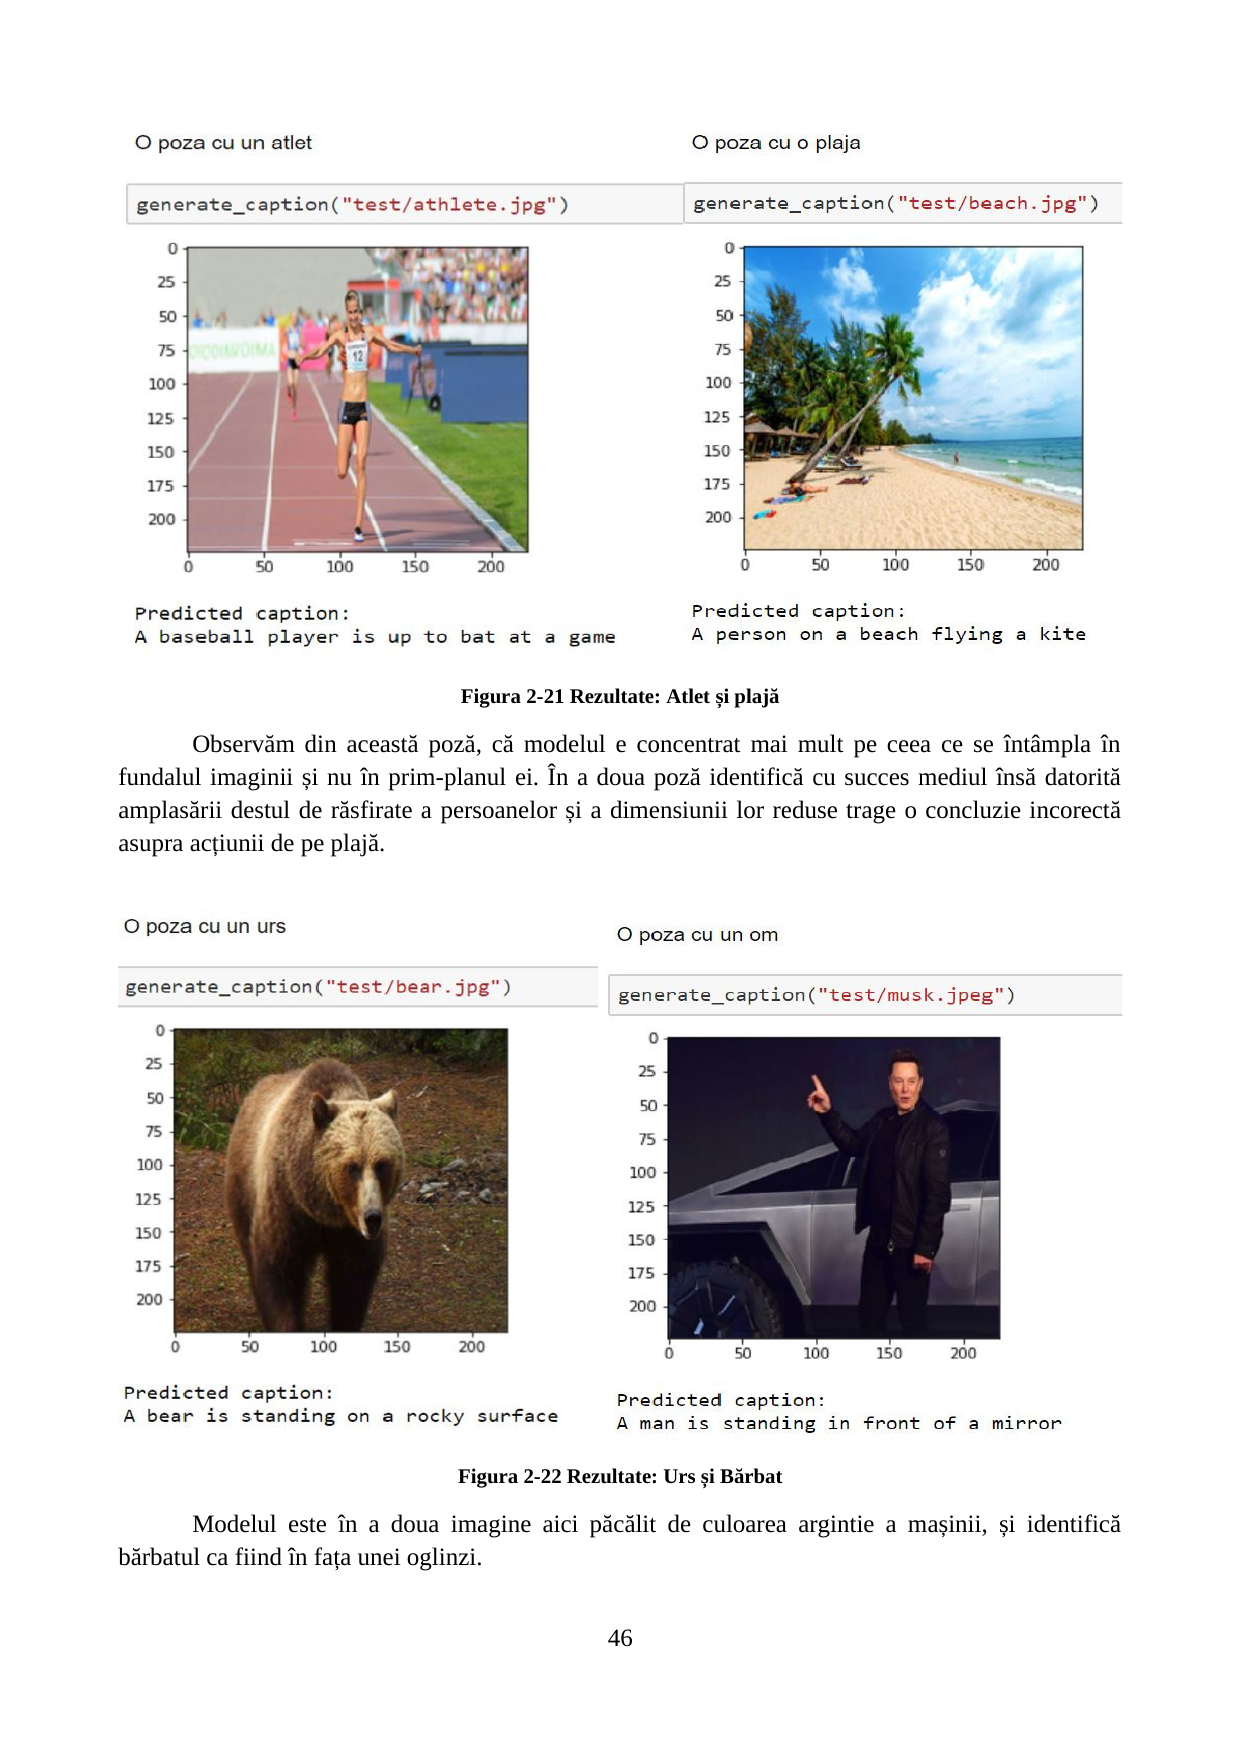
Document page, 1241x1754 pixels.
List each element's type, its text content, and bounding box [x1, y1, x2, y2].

picture [118, 910, 1123, 1452]
picture [118, 118, 1123, 672]
text Modelul este în a doua imagine aici păcălit de culoarea argintie a mașinii, și identifică bărbatul ca fiind în fața unei oglinzi. [118, 1509, 1122, 1570]
text Observăm din această poză, că modelul e concentrat mai mult pe ceea ce se întâmpla în fundalul imaginii și nu în prim-planul ei. În a doua poză identifică cu succes mediul însă datorită amplasării destul de răsfirate a persoanelor și a dimensiunii lor reduse trage o concluzie incorectă asupra acțiunii de pe plajă. [118, 729, 1122, 857]
